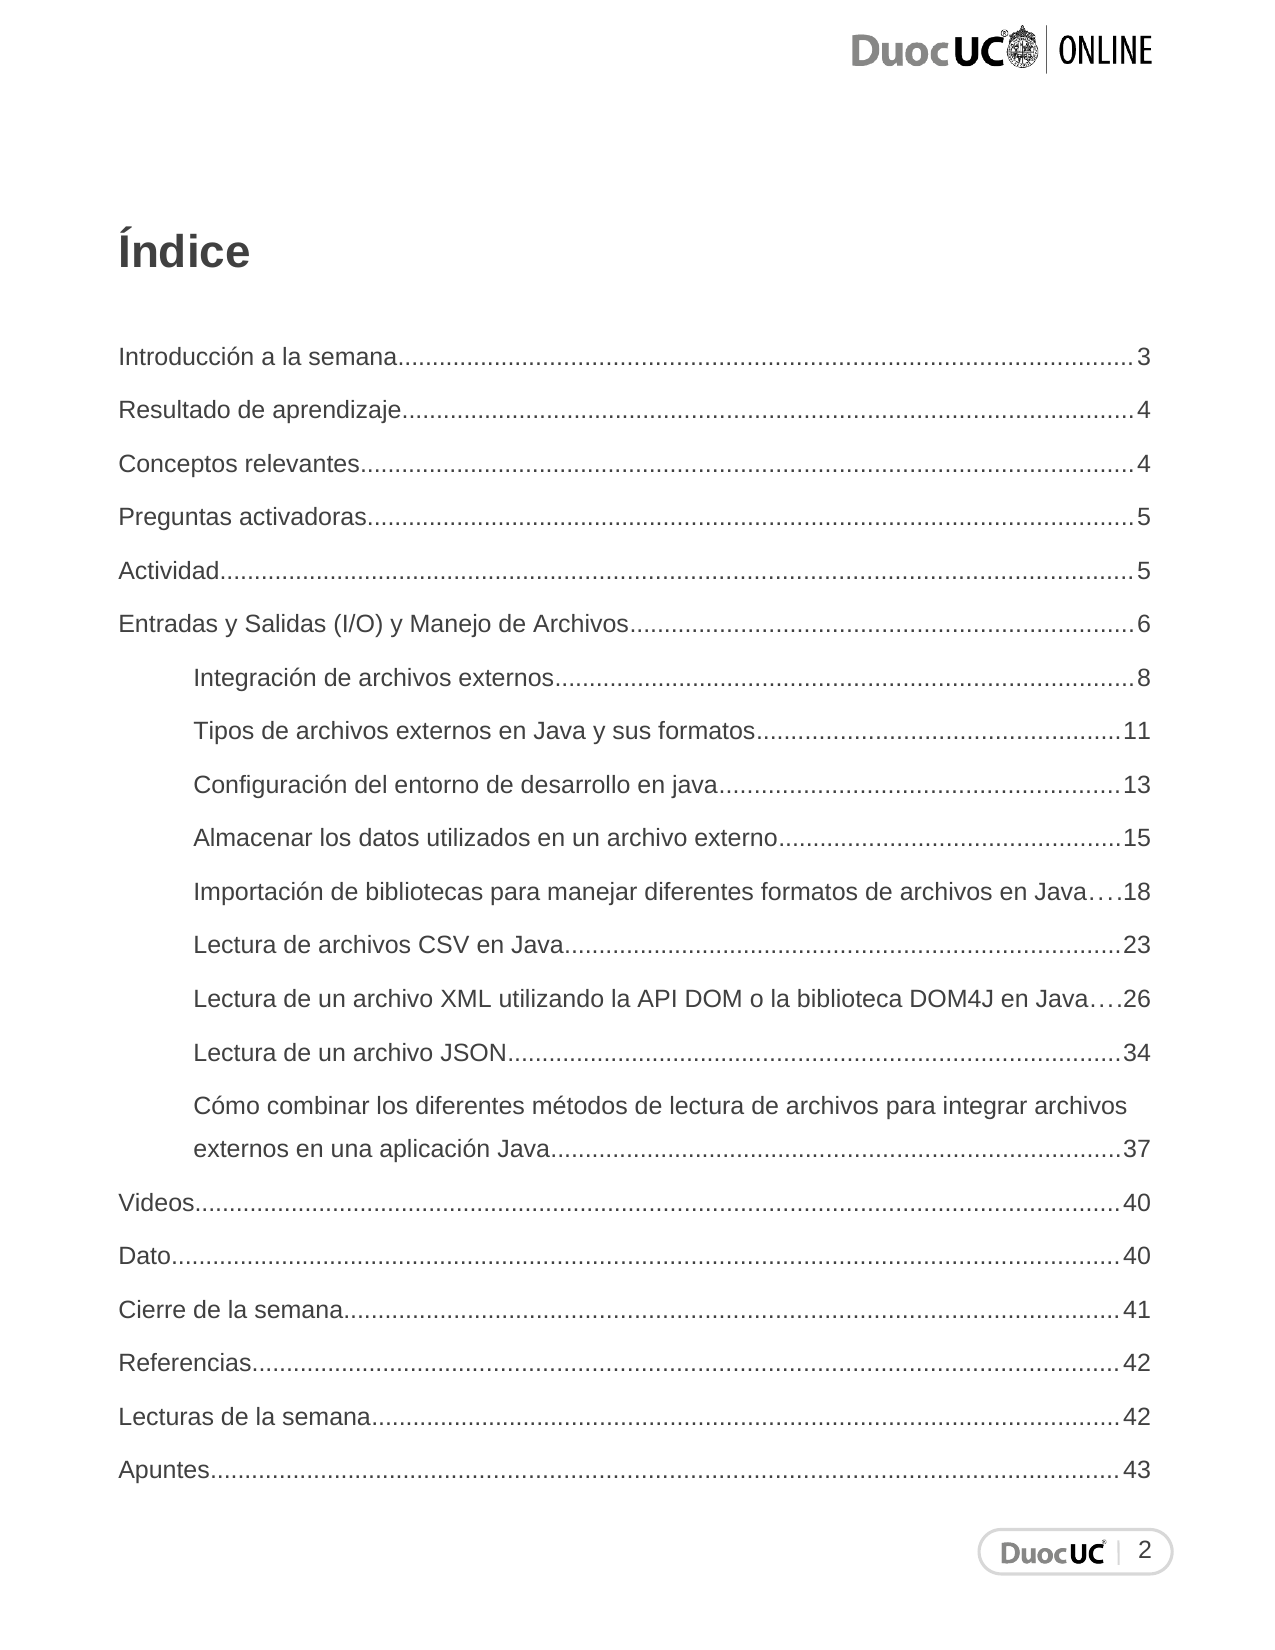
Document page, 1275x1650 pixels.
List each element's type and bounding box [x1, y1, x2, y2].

picture [988, 1573, 1120, 1577]
picture [832, 0, 1172, 92]
picture [988, 1532, 1120, 1572]
